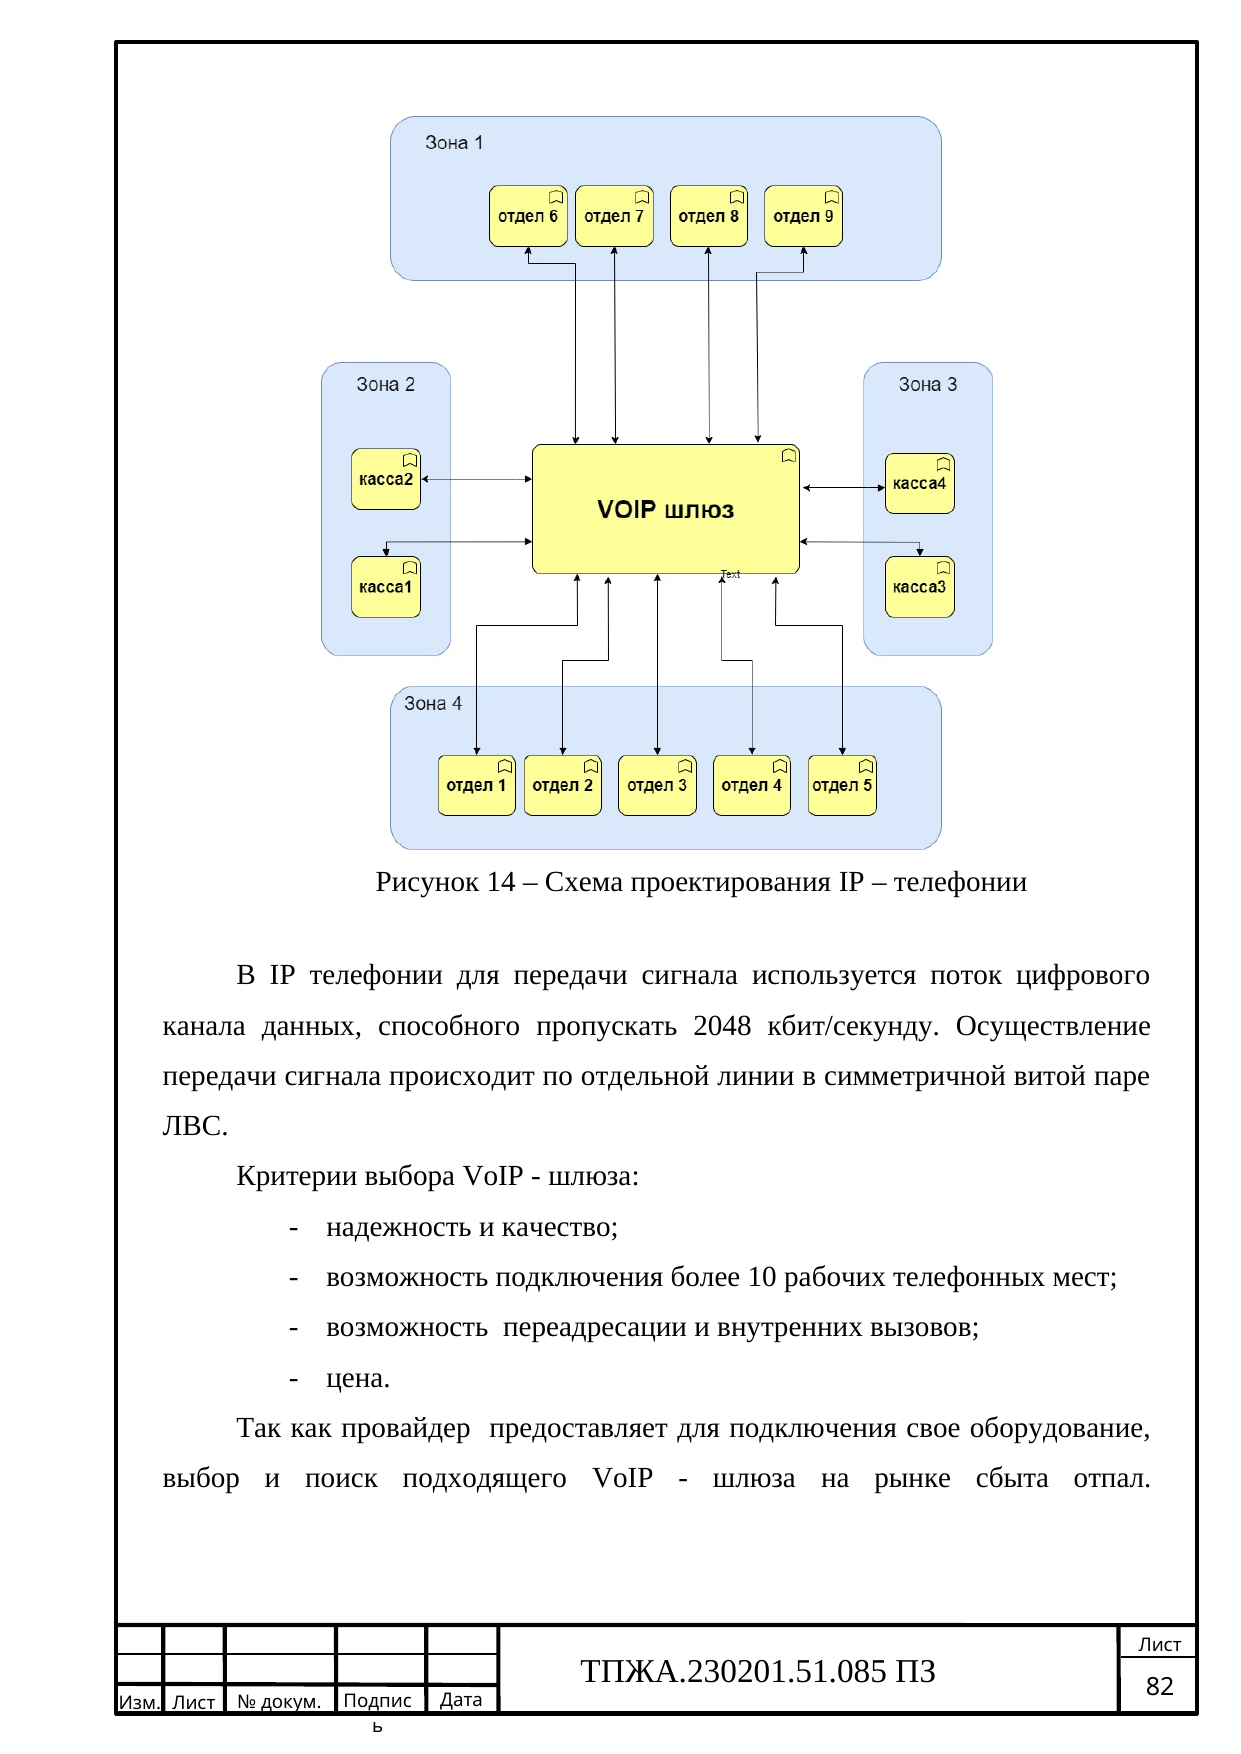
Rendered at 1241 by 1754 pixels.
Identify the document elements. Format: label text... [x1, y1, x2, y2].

text Критерии выбора VoIP - шлюза: [162, 1158, 1152, 1192]
list надежность и качество; [288, 1209, 1152, 1242]
text Рисунок 14 – Схема проектирования IP – телефонии [162, 864, 1152, 897]
list цена. [288, 1360, 1152, 1393]
text В IP телефонии для передачи сигнала используется поток цифрового канала данных, способного пропускать 2048 кбит/секунду. Осуществление передачи сигнала происходит по отдельной линии в симметричной витой паре ЛВС. [162, 957, 1152, 1142]
list возможность подключения более 10 рабочих телефонных мест; [288, 1259, 1152, 1293]
list возможность переадресации и внутренних вызовов; [288, 1309, 1152, 1343]
picture [321, 116, 993, 850]
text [162, 1410, 1152, 1494]
